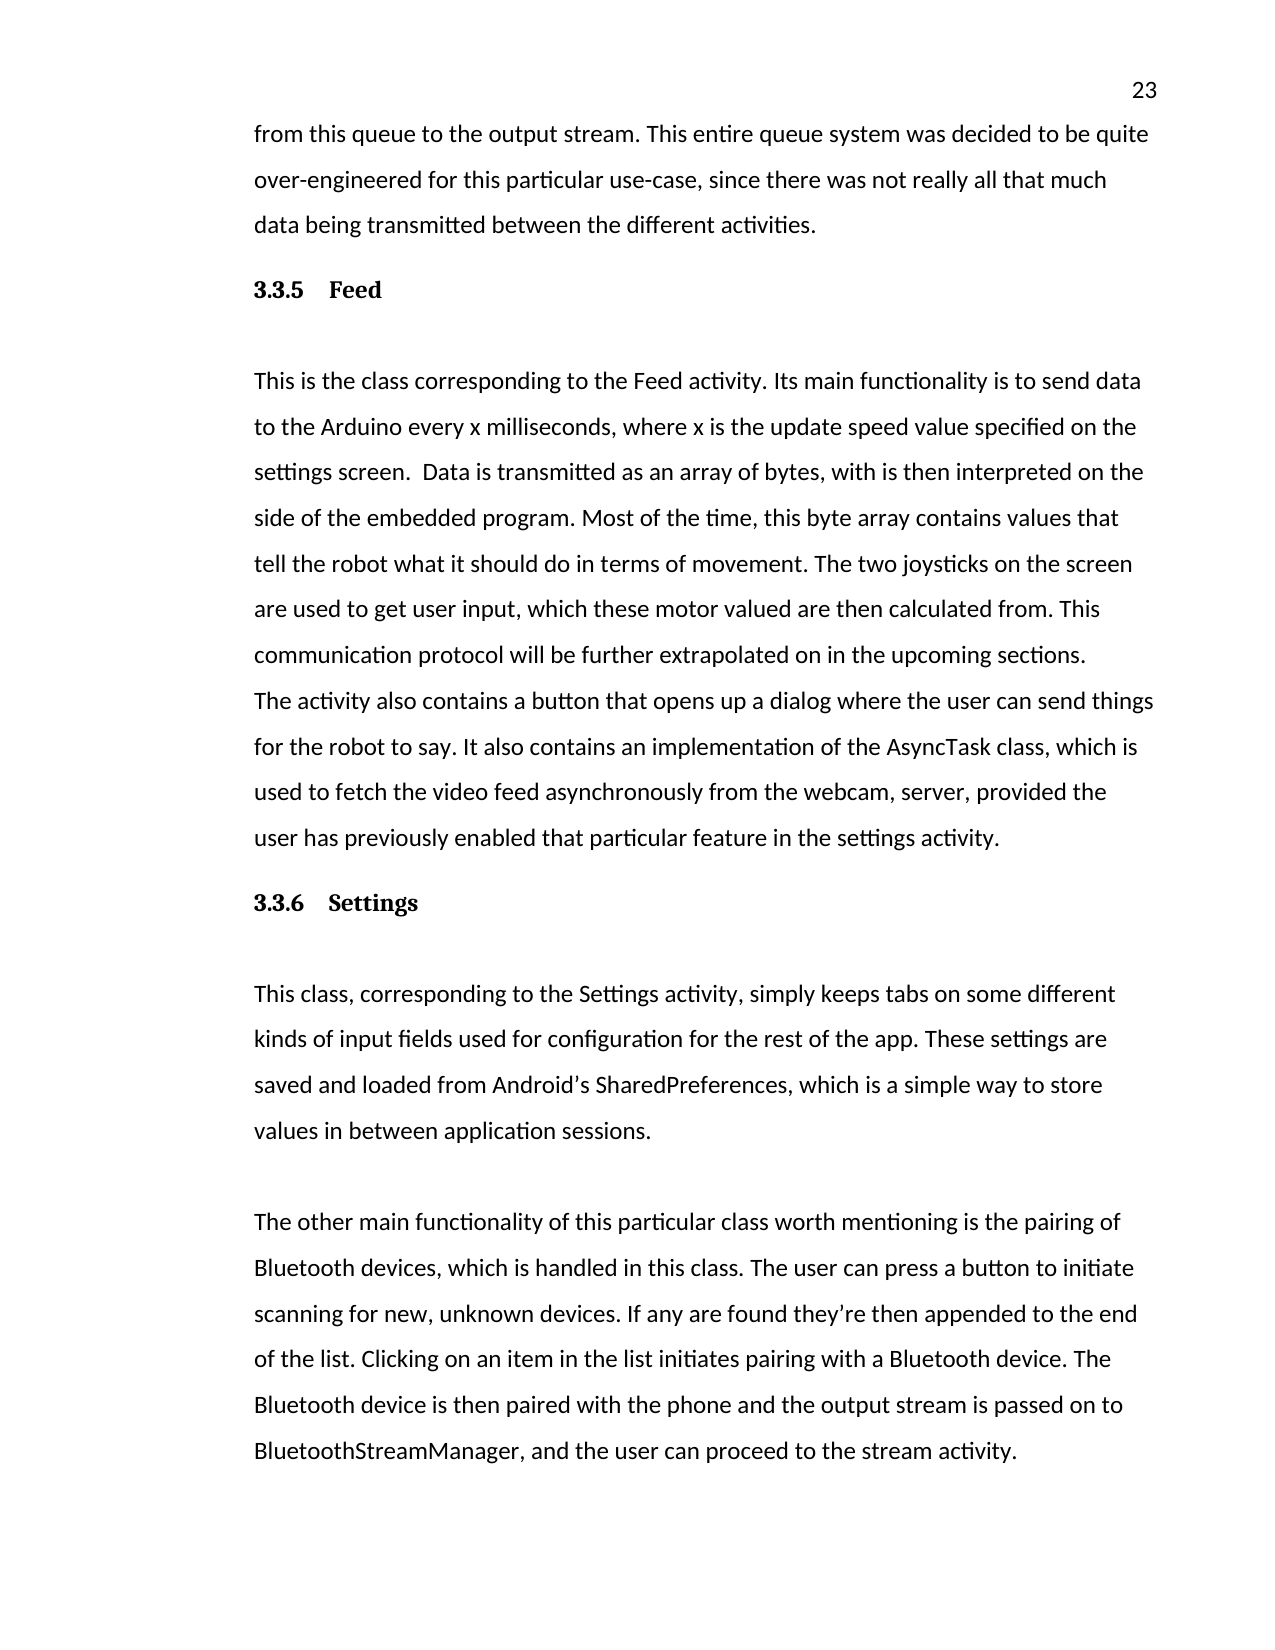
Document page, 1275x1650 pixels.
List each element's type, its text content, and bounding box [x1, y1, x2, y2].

subtitle Settings [254, 889, 1157, 918]
text This class, corresponding to the Settings activity, simply keeps tabs on some different kinds of input fields used for configuration for the rest of the app. These settings are saved and loaded from Android’s SharedPreferences, which is a simple way to store values in between application sessions. [254, 978, 1157, 1145]
text The other main functionality of this particular class worth mentioning is the pairing of Bluetooth devices, which is handled in this class. The user can press a button to initiate scanning for new, unknown devices. If any are found they’re then appended to the end of the list. Clicking on an item in the list initiates pairing with a Bluetooth device. The Bluetooth device is then paired with the phone and the output stream is passed on to BluetoothStreamManager, and the user can proceed to the stream activity. [254, 1206, 1157, 1466]
subtitle Feed [254, 276, 1157, 305]
text This is the class corresponding to the Feed activity. Its main functionality is to send data to the Arduino every x milliseconds, where x is the update speed value specified on the settings screen. Data is transmitted as an array of bytes, with is then interpreted on the side of the embedded program. Most of the time, this byte array contains values that tell the robot what it should do in terms of movement. The two joysticks on the screen are used to get user input, which these motor valued are then calculated from. This communication protocol will be further extrapolated on in the upcoming sections. [254, 365, 1157, 670]
text The activity also contains a button that opens up a dialog where the user can send things for the robot to say. It also contains an implementation of the AsyncTask class, which is used to fetch the video feed asynchronously from the webcam, server, provided the user has previously enabled that particular feature in the settings activity. [254, 685, 1157, 853]
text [254, 118, 1157, 240]
